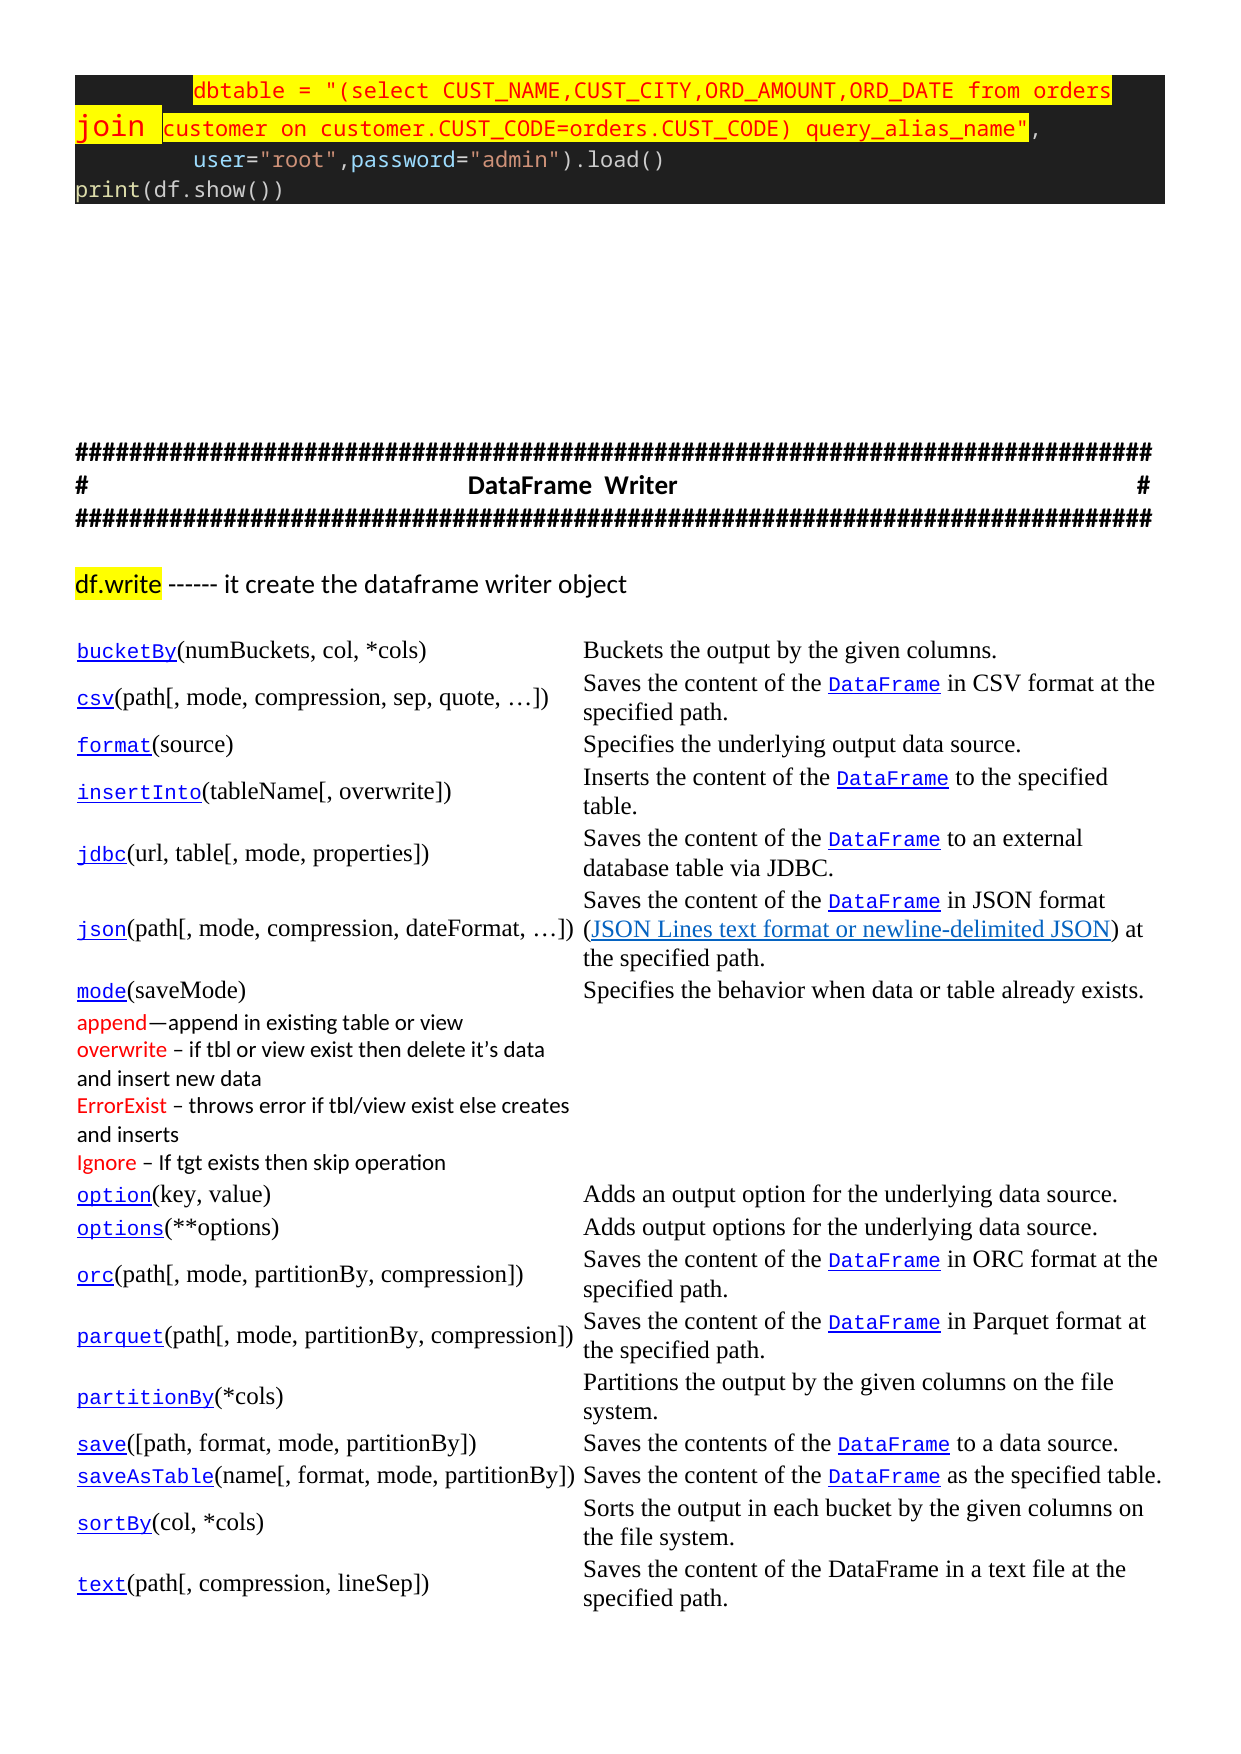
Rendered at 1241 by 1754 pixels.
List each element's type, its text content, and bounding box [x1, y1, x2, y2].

text df.write ------ it create the dataframe writer object [162, 567, 1165, 600]
text print(df.show()) [75, 174, 1165, 204]
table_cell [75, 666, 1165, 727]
text user="root",password="admin").load() [75, 144, 1165, 174]
text ################################################################################ [75, 501, 1165, 534]
text dbtable = "(select CUST_NAME,CUST_CITY,ORD_AMOUNT,ORD_DATE from orders join customer on customer.CUST_CODE=orders.CUST_CODE) query_alias_name", [75, 75, 1165, 144]
text ################################################################################ [75, 435, 1165, 468]
text # DataFrame Writer # [75, 468, 1165, 501]
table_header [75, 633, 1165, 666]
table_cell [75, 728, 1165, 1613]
